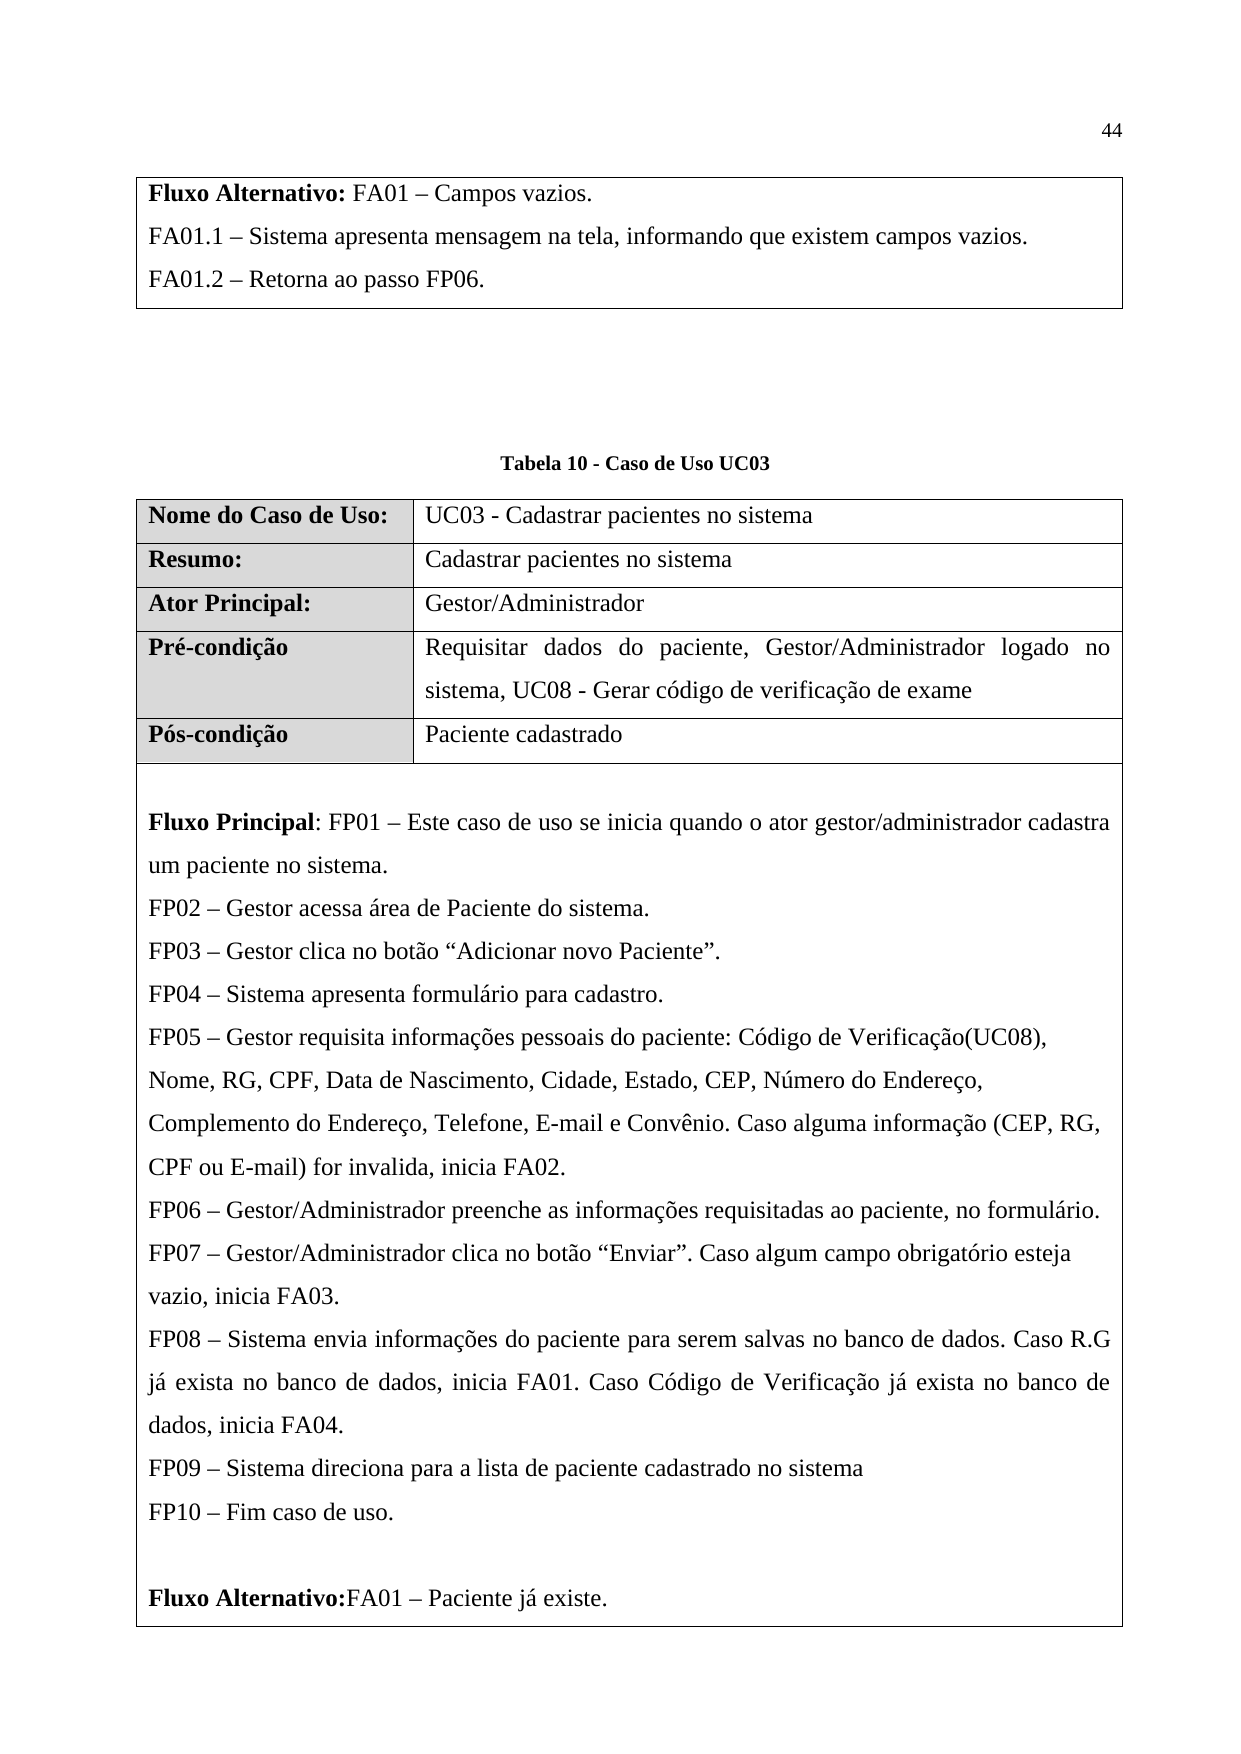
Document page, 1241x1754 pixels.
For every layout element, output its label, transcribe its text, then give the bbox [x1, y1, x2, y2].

table_cell Resumo: [137, 544, 413, 587]
table_cell Requisitar dados do paciente, Gestor/Administrador logado no sistema, UC08 - Gerar código de verificação de exame [414, 632, 1122, 718]
table_cell Paciente cadastrado [414, 719, 1122, 762]
table_cell Cadastrar pacientes no sistema [414, 544, 1122, 587]
table_cell Gestor/Administrador [414, 588, 1122, 631]
table_header Nome do Caso de Uso: [137, 500, 413, 543]
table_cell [137, 764, 1122, 1626]
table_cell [137, 178, 1122, 307]
table_cell Pré-condição [137, 632, 413, 718]
table_header UC03 - Cadastrar pacientes no sistema [414, 500, 1122, 543]
table_cell Pós-condição [137, 719, 413, 762]
table_cell Ator Principal: [137, 588, 413, 631]
